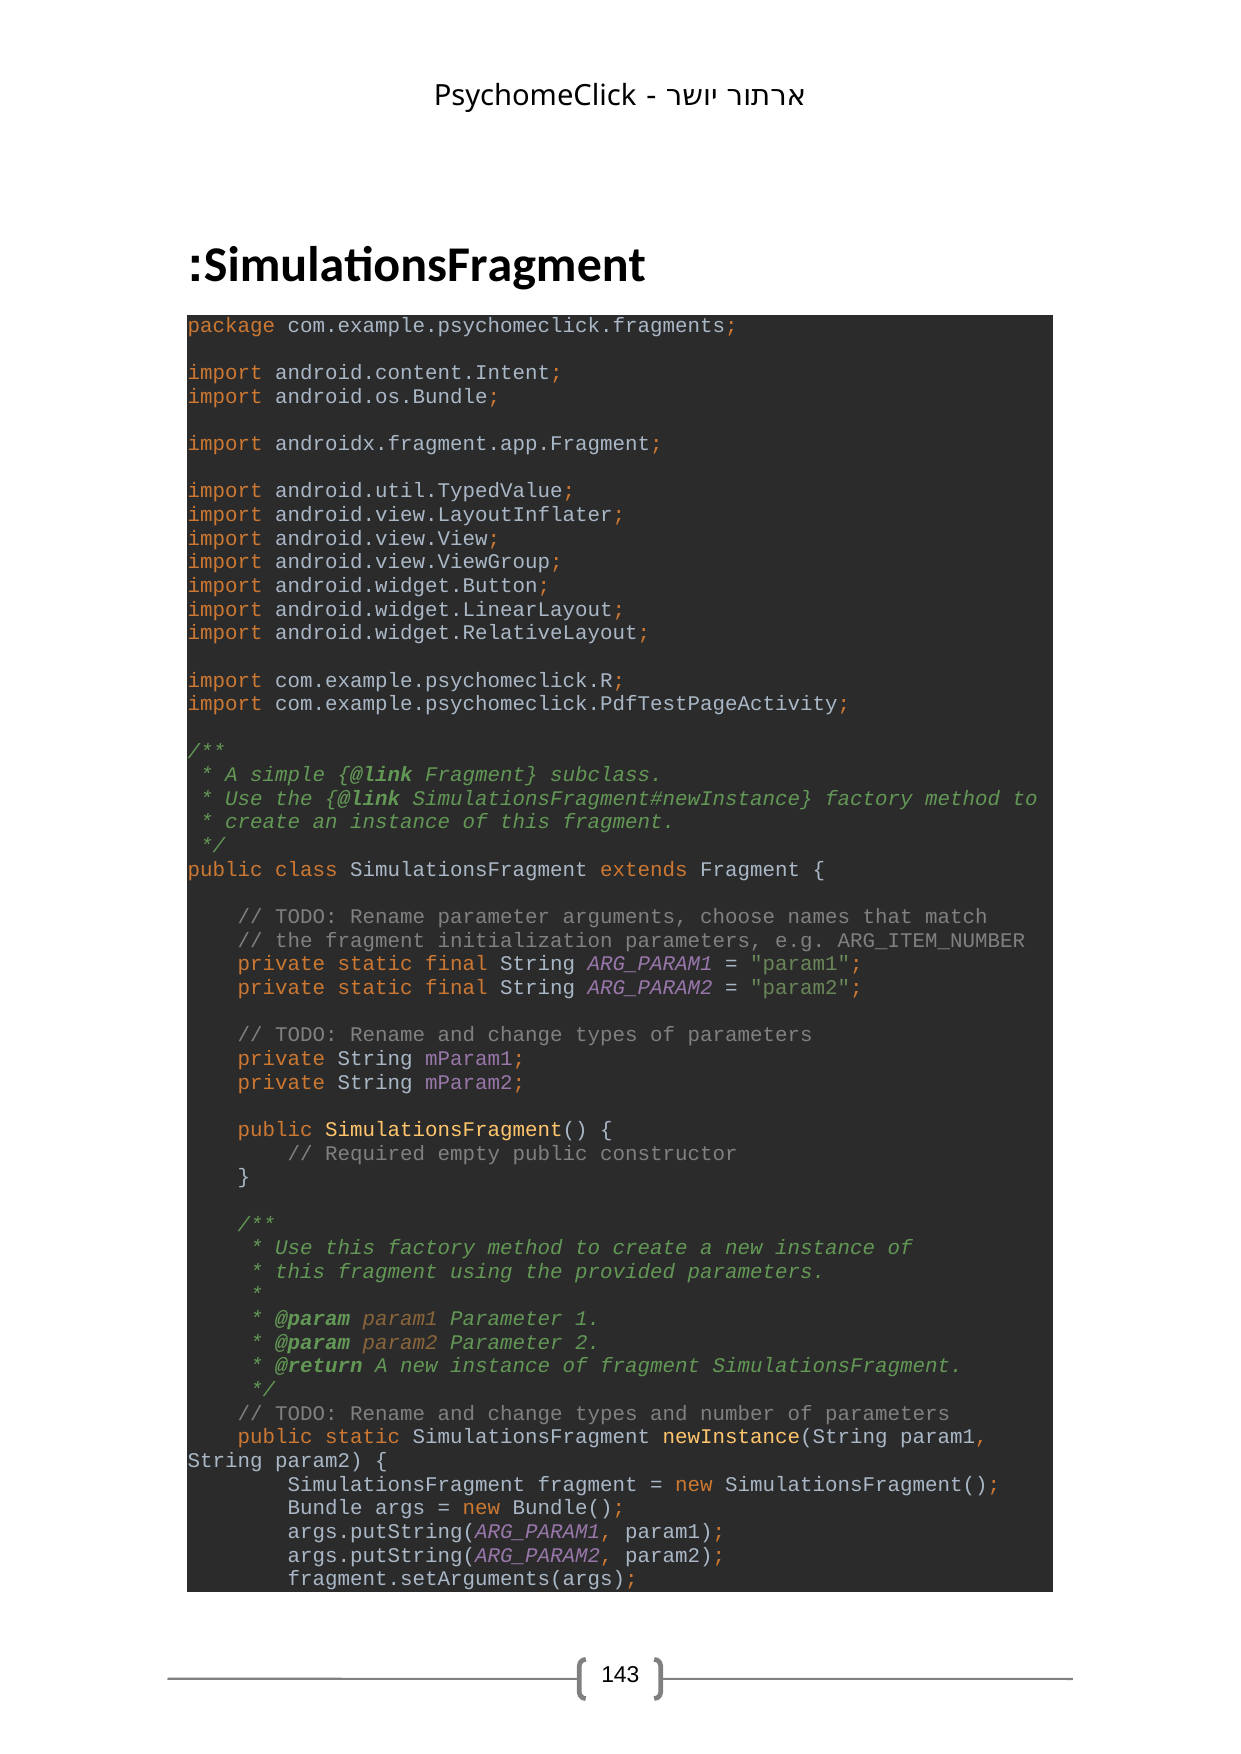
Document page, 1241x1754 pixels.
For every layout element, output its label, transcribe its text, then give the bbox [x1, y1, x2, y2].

text SimulationsFragment: [187, 232, 1053, 293]
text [187, 315, 1053, 1592]
